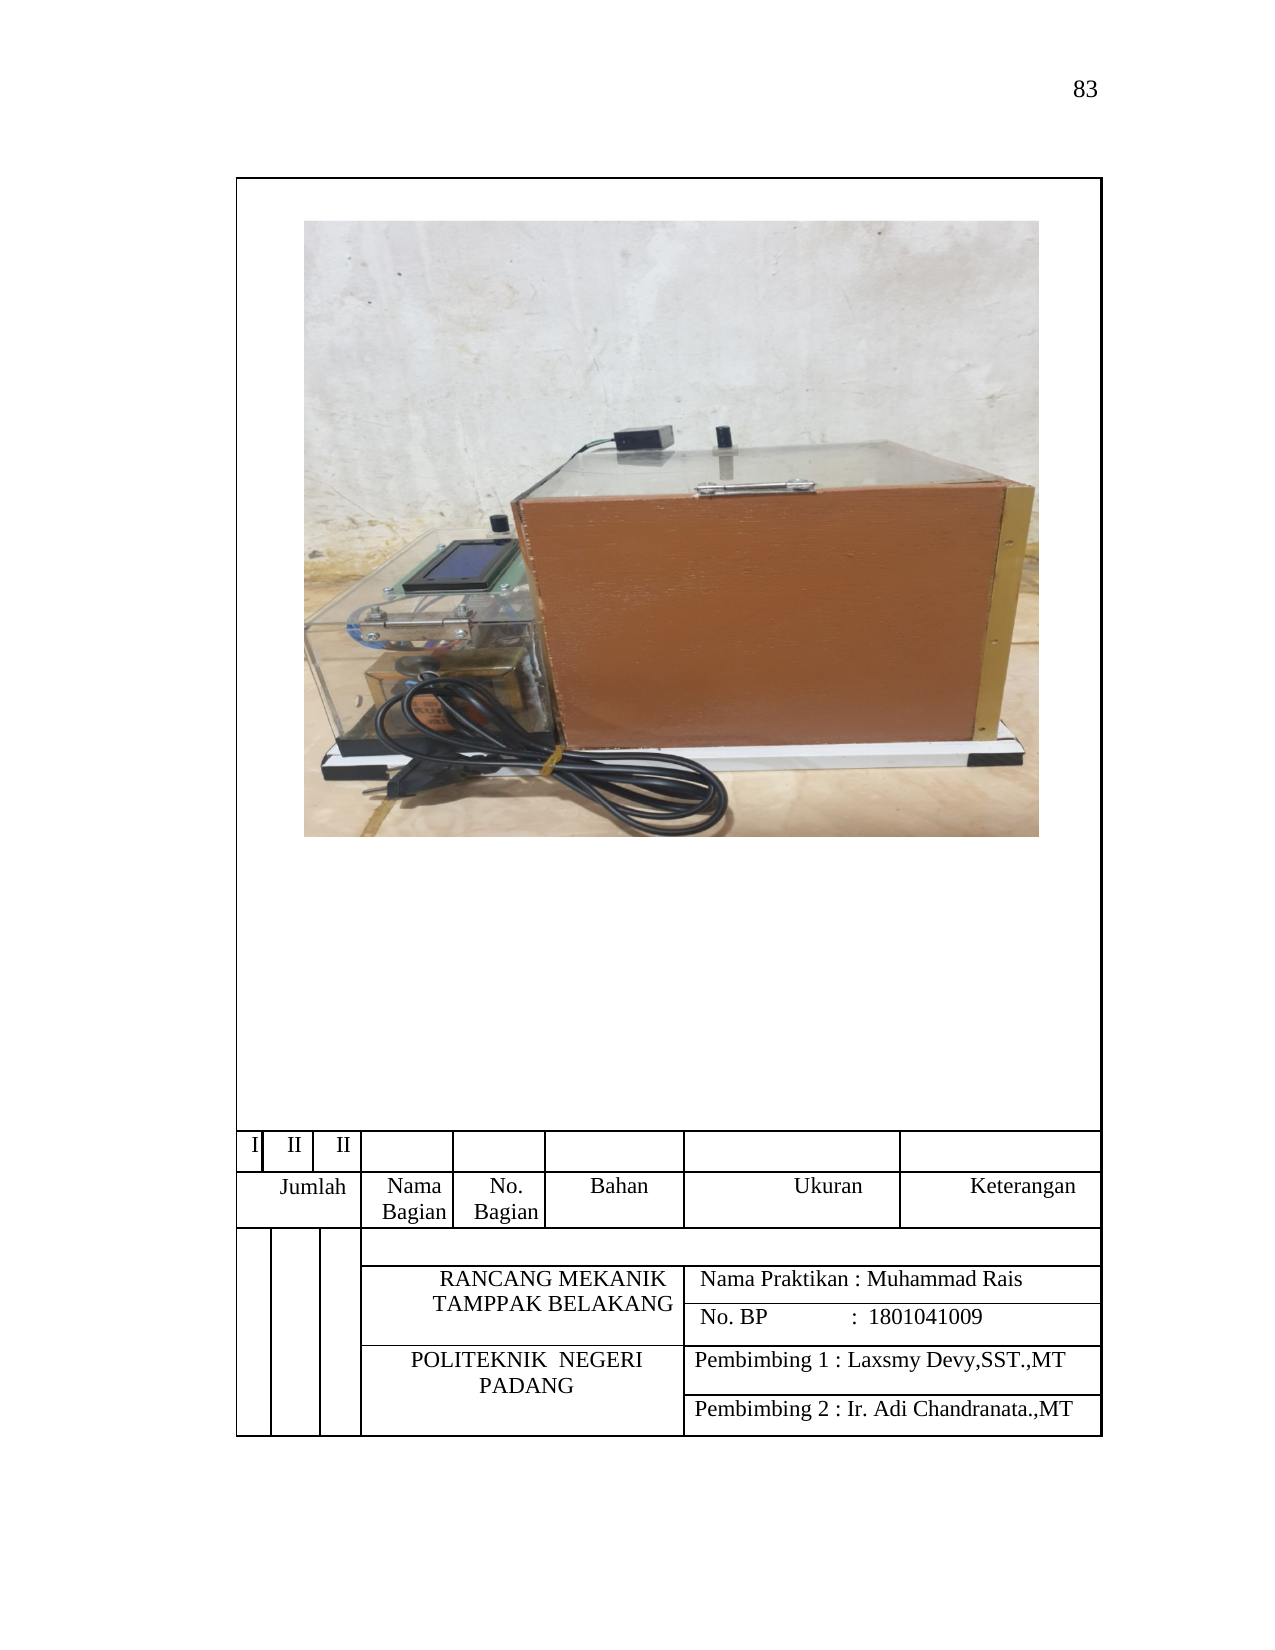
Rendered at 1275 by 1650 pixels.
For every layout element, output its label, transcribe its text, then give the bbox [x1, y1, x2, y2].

table_cell RANCANG MEKANIK TAMPPAK BELAKANG [362, 1267, 683, 1345]
picture [304, 221, 1039, 837]
table_cell [546, 1132, 683, 1171]
table_cell Bahan [546, 1173, 683, 1227]
table_cell Nama Praktikan : Muhammad Rais [685, 1267, 1100, 1303]
table_cell POLITEKNIK NEGERI PADANG [362, 1346, 683, 1435]
table_cell Ukuran [685, 1173, 899, 1227]
table_cell [901, 1132, 1100, 1171]
table_cell No. Bagian [454, 1173, 544, 1227]
table_cell No. BP : 1801041009 [685, 1304, 1100, 1345]
table_cell I [237, 1132, 261, 1171]
table_cell Pembimbing 2 : Ir. Adi Chandranata.,MT [685, 1396, 1100, 1435]
table_cell II [314, 1132, 360, 1171]
table_cell Keterangan [901, 1173, 1100, 1227]
table_cell [362, 1229, 1100, 1265]
table_cell [321, 1229, 360, 1435]
table_cell [272, 1229, 319, 1435]
table_cell [237, 1229, 270, 1435]
table_cell II [264, 1132, 312, 1171]
table_cell [685, 1132, 899, 1171]
table_cell [362, 1132, 452, 1171]
table_cell Nama Bagian [362, 1173, 452, 1227]
table_cell Pembimbing 1 : Laxsmy Devy,SST.,MT [685, 1347, 1100, 1394]
table_cell Jumlah [237, 1173, 360, 1227]
table_cell [454, 1132, 544, 1171]
table_header [237, 179, 1100, 1130]
